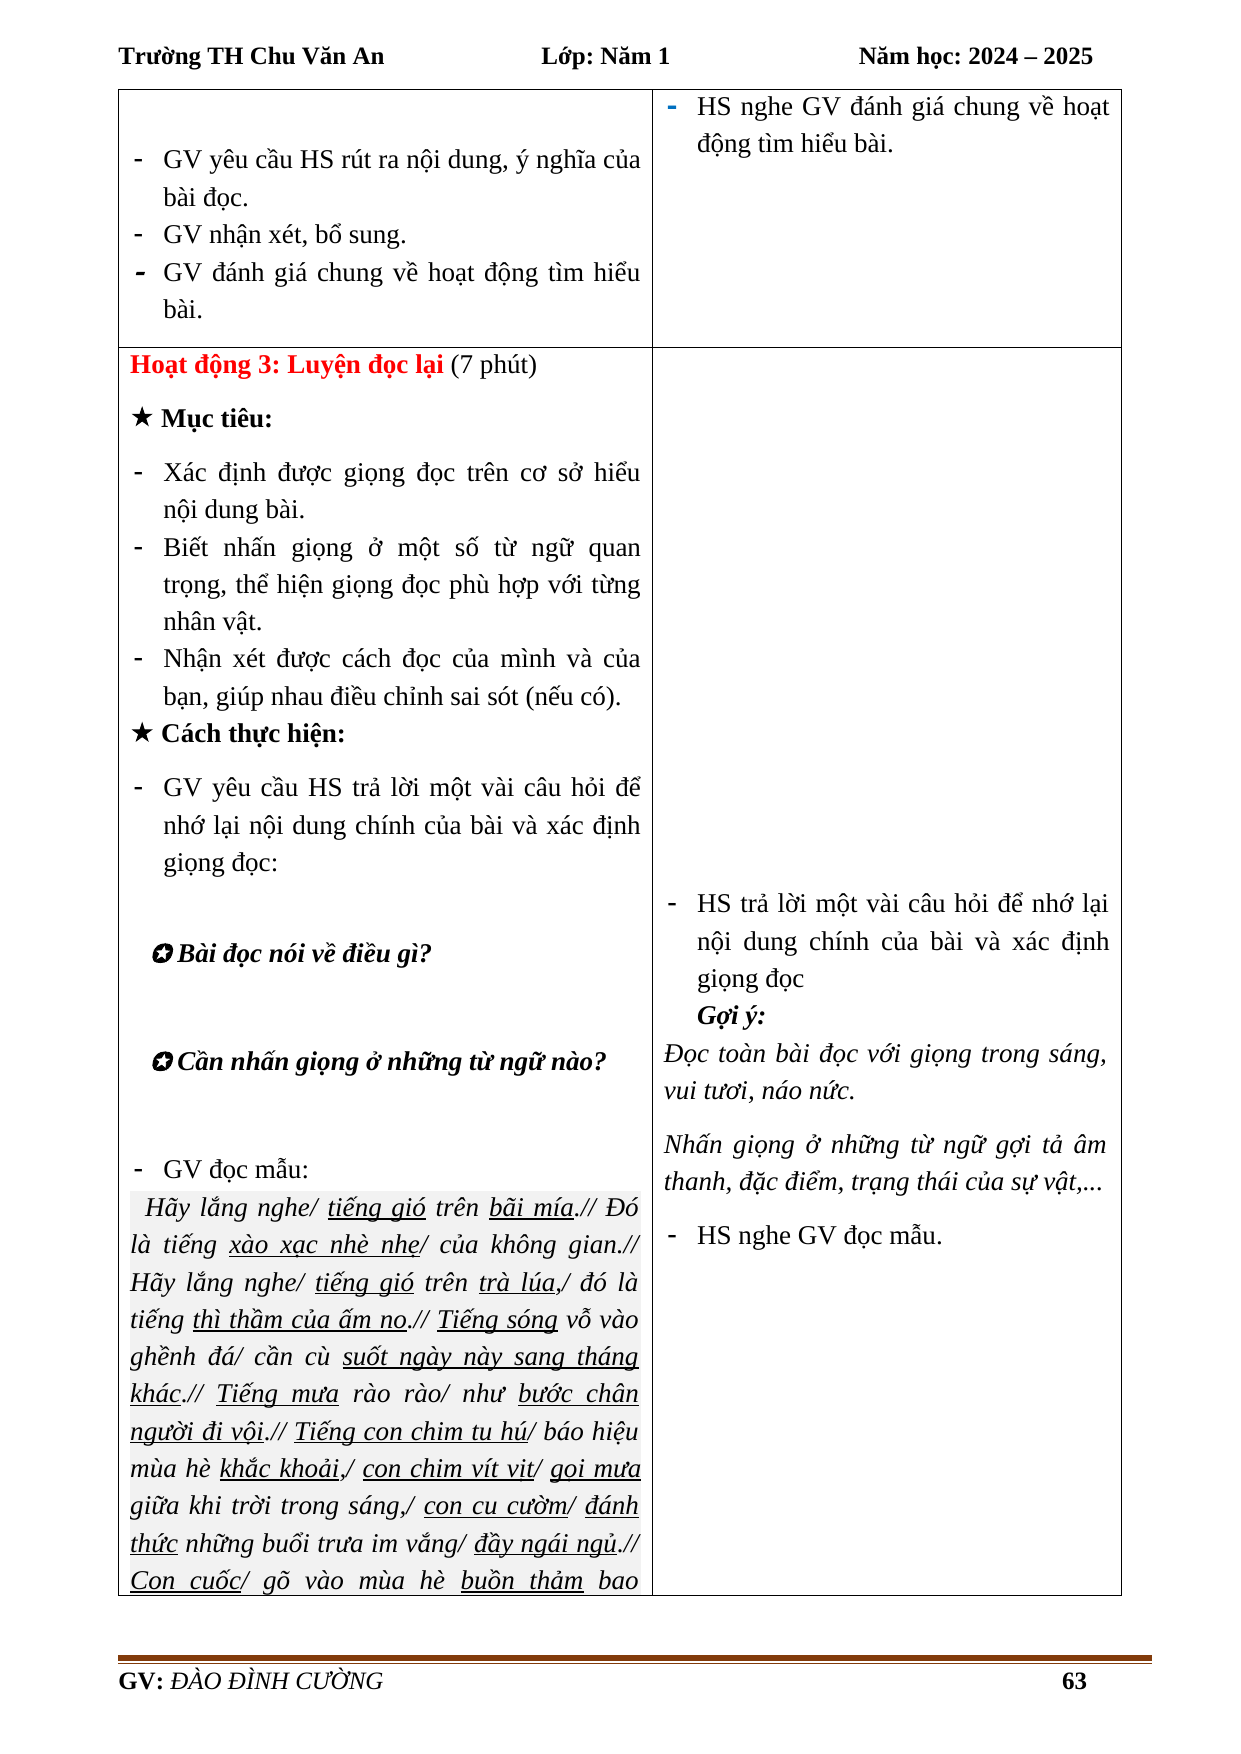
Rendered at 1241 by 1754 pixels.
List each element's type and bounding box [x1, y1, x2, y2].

table_cell [119, 348, 652, 1595]
table_cell [119, 90, 652, 347]
table_cell [653, 90, 1121, 347]
table_cell [653, 348, 1121, 1595]
